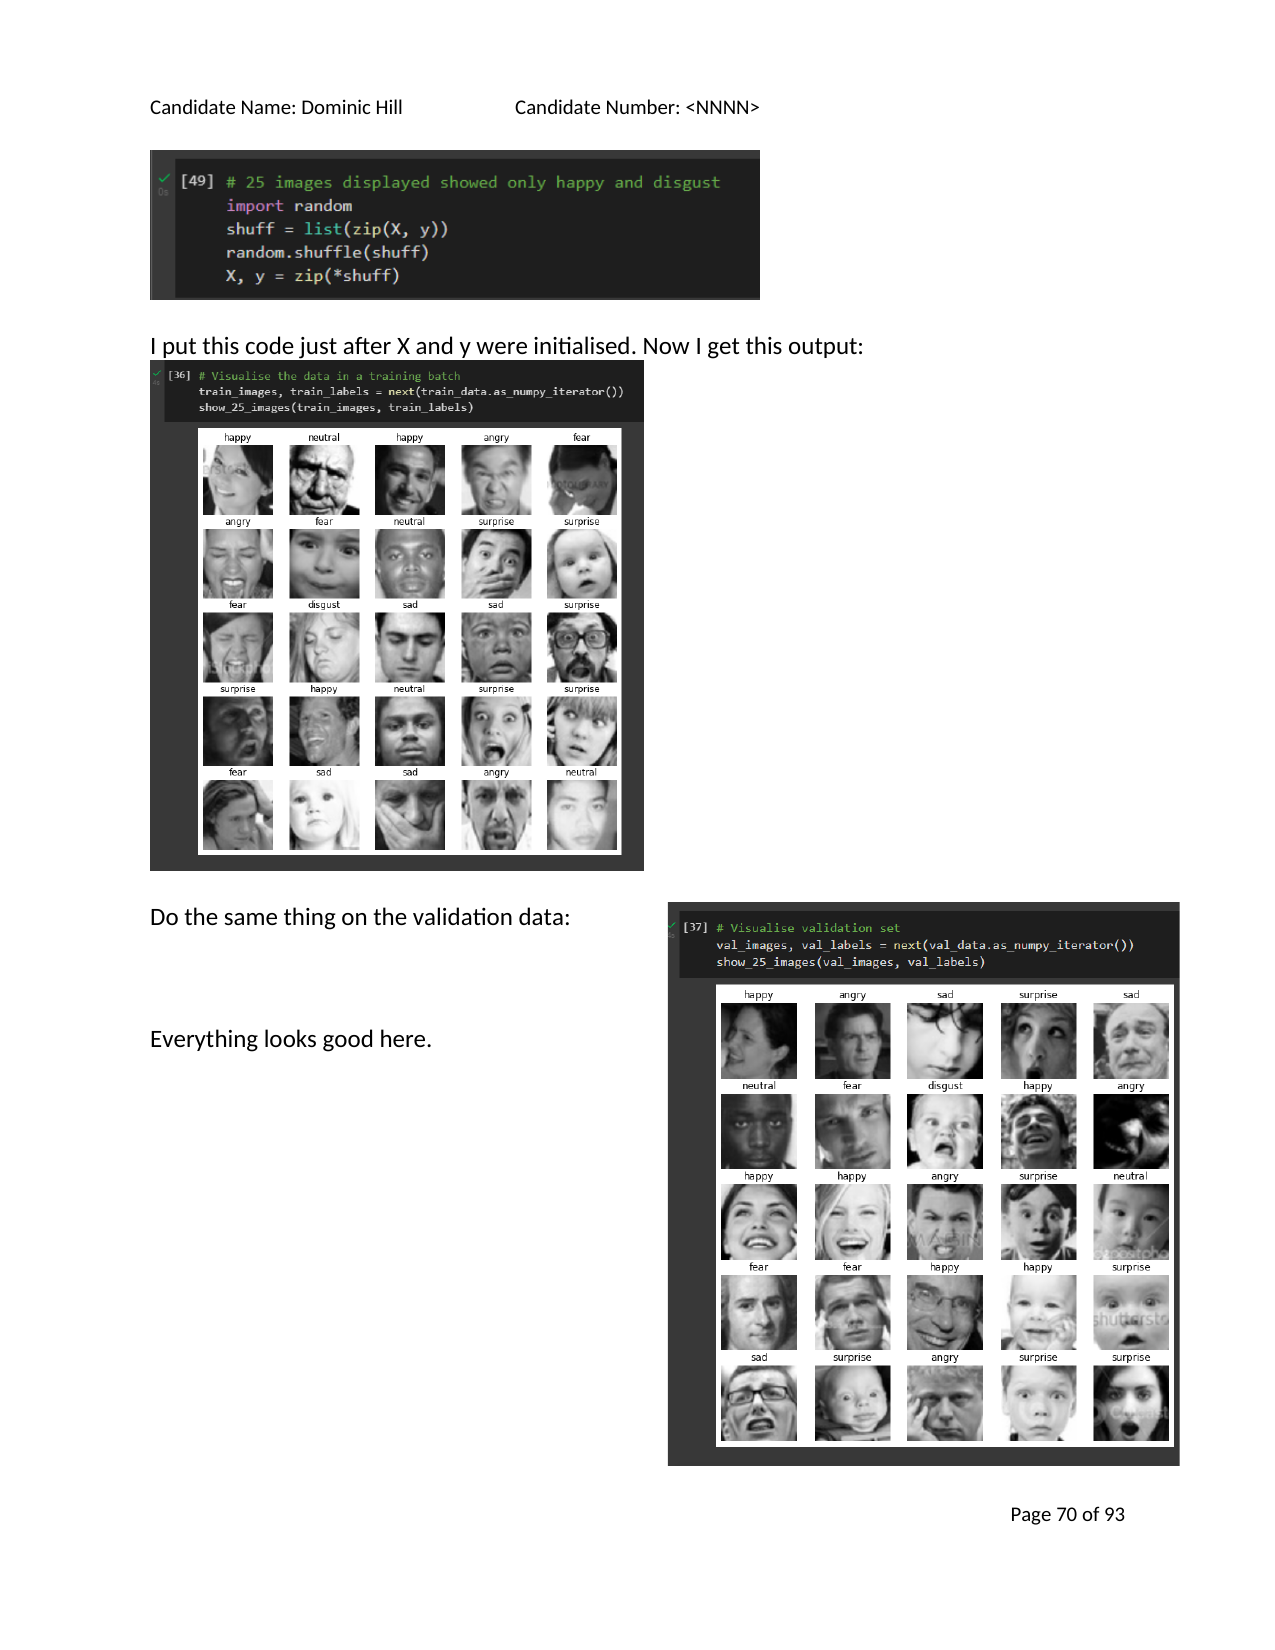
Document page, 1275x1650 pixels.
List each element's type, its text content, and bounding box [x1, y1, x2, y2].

text Everything looks good here. [150, 1023, 667, 1054]
text I put this code just after X and y were initialised. Now I get this output: [150, 330, 1125, 360]
picture [667, 902, 1179, 1465]
text Do the same thing on the validation data: [150, 901, 1125, 932]
picture [150, 360, 644, 871]
picture [150, 150, 760, 300]
